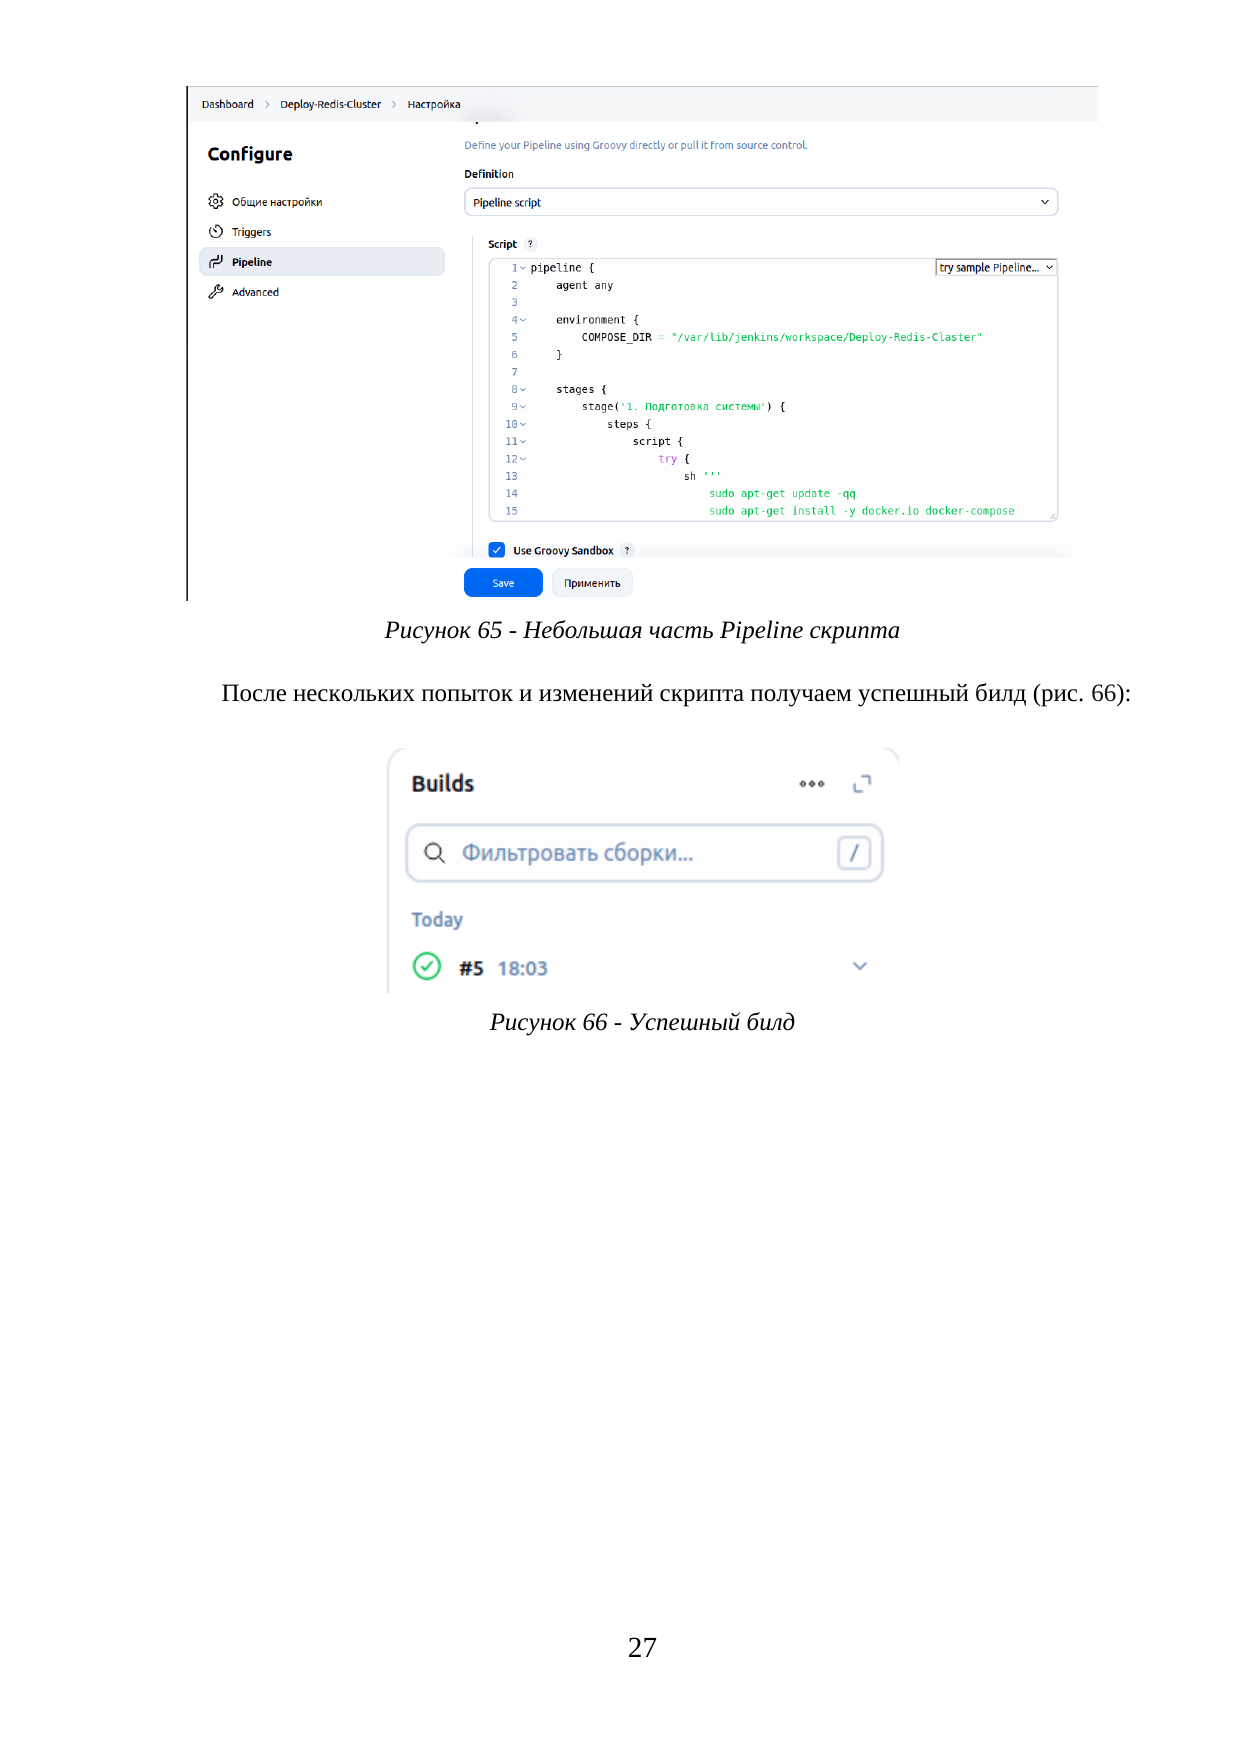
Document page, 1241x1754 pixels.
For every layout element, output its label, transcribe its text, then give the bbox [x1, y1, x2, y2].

picture [186, 86, 1099, 601]
picture [385, 748, 900, 993]
text После нескольких попыток и изменений скрипта получаем успешный билд (рис. 66): [148, 678, 1137, 707]
